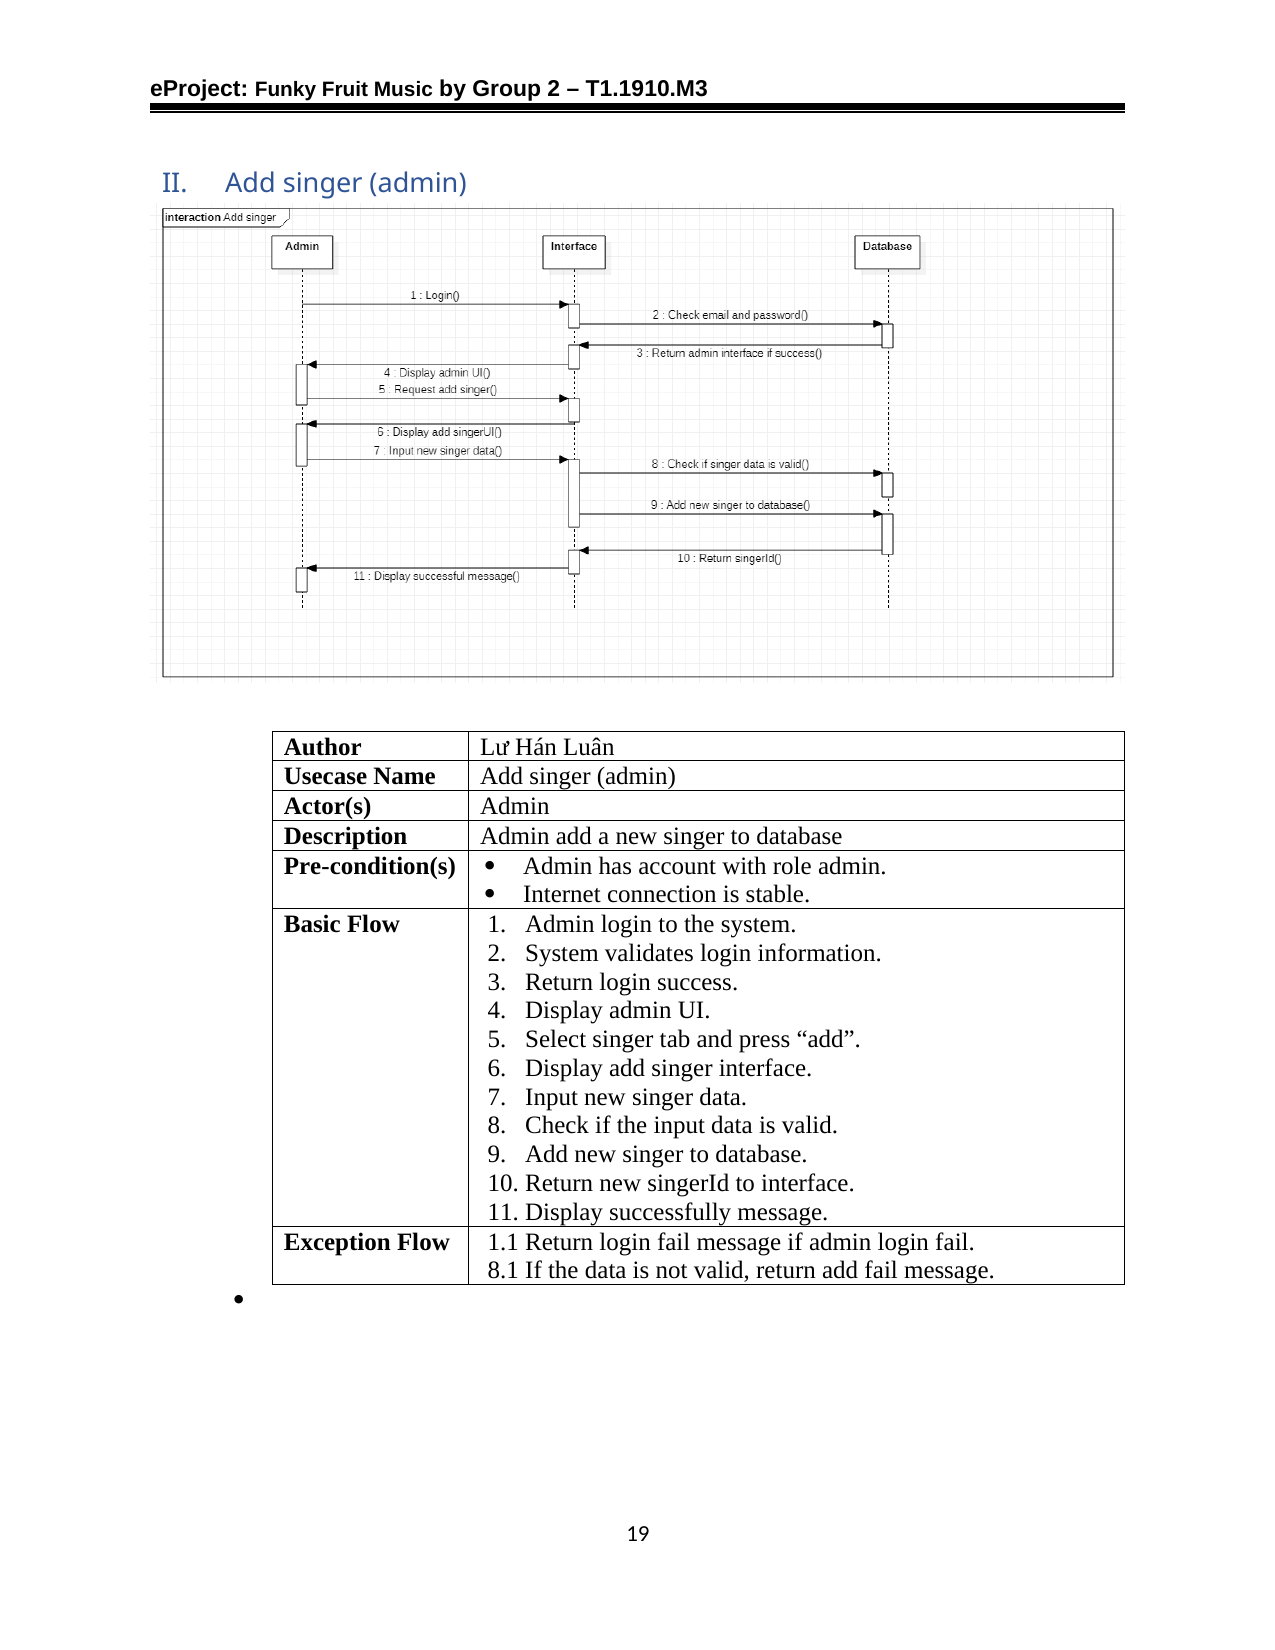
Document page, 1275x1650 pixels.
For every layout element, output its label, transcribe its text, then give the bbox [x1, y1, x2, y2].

table_cell Actor(s) [273, 791, 468, 820]
table_cell Admin has account with role admin. Internet connection is stable. [469, 851, 1124, 908]
table_header Author [273, 732, 468, 760]
table_cell Description [273, 821, 468, 850]
picture [150, 203, 1125, 683]
table_cell Admin login to the system. System validates login information. Return login success. Display admin UI. Select singer tab and press “add”. Display add singer interface. Input new singer data. Check if the input data is valid. Add new singer to database. Return new singerId to interface. Display successfully message. [469, 909, 1124, 1226]
table_cell Admin add a new singer to database [469, 821, 1124, 850]
table_cell Exception Flow [273, 1227, 468, 1284]
table_cell Usecase Name [273, 761, 468, 790]
table_cell 1.1 Return login fail message if admin login fail. 8.1 If the data is not valid, return add fail message. [469, 1227, 1124, 1284]
table_cell Basic Flow [273, 909, 468, 1226]
table_cell Pre-condition(s) [273, 851, 468, 908]
subtitle Add singer (admin) [187, 164, 1125, 201]
table_cell Admin [469, 791, 1124, 820]
table_header Lư Hán Luân [469, 732, 1124, 760]
table_cell Add singer (admin) [469, 761, 1124, 790]
